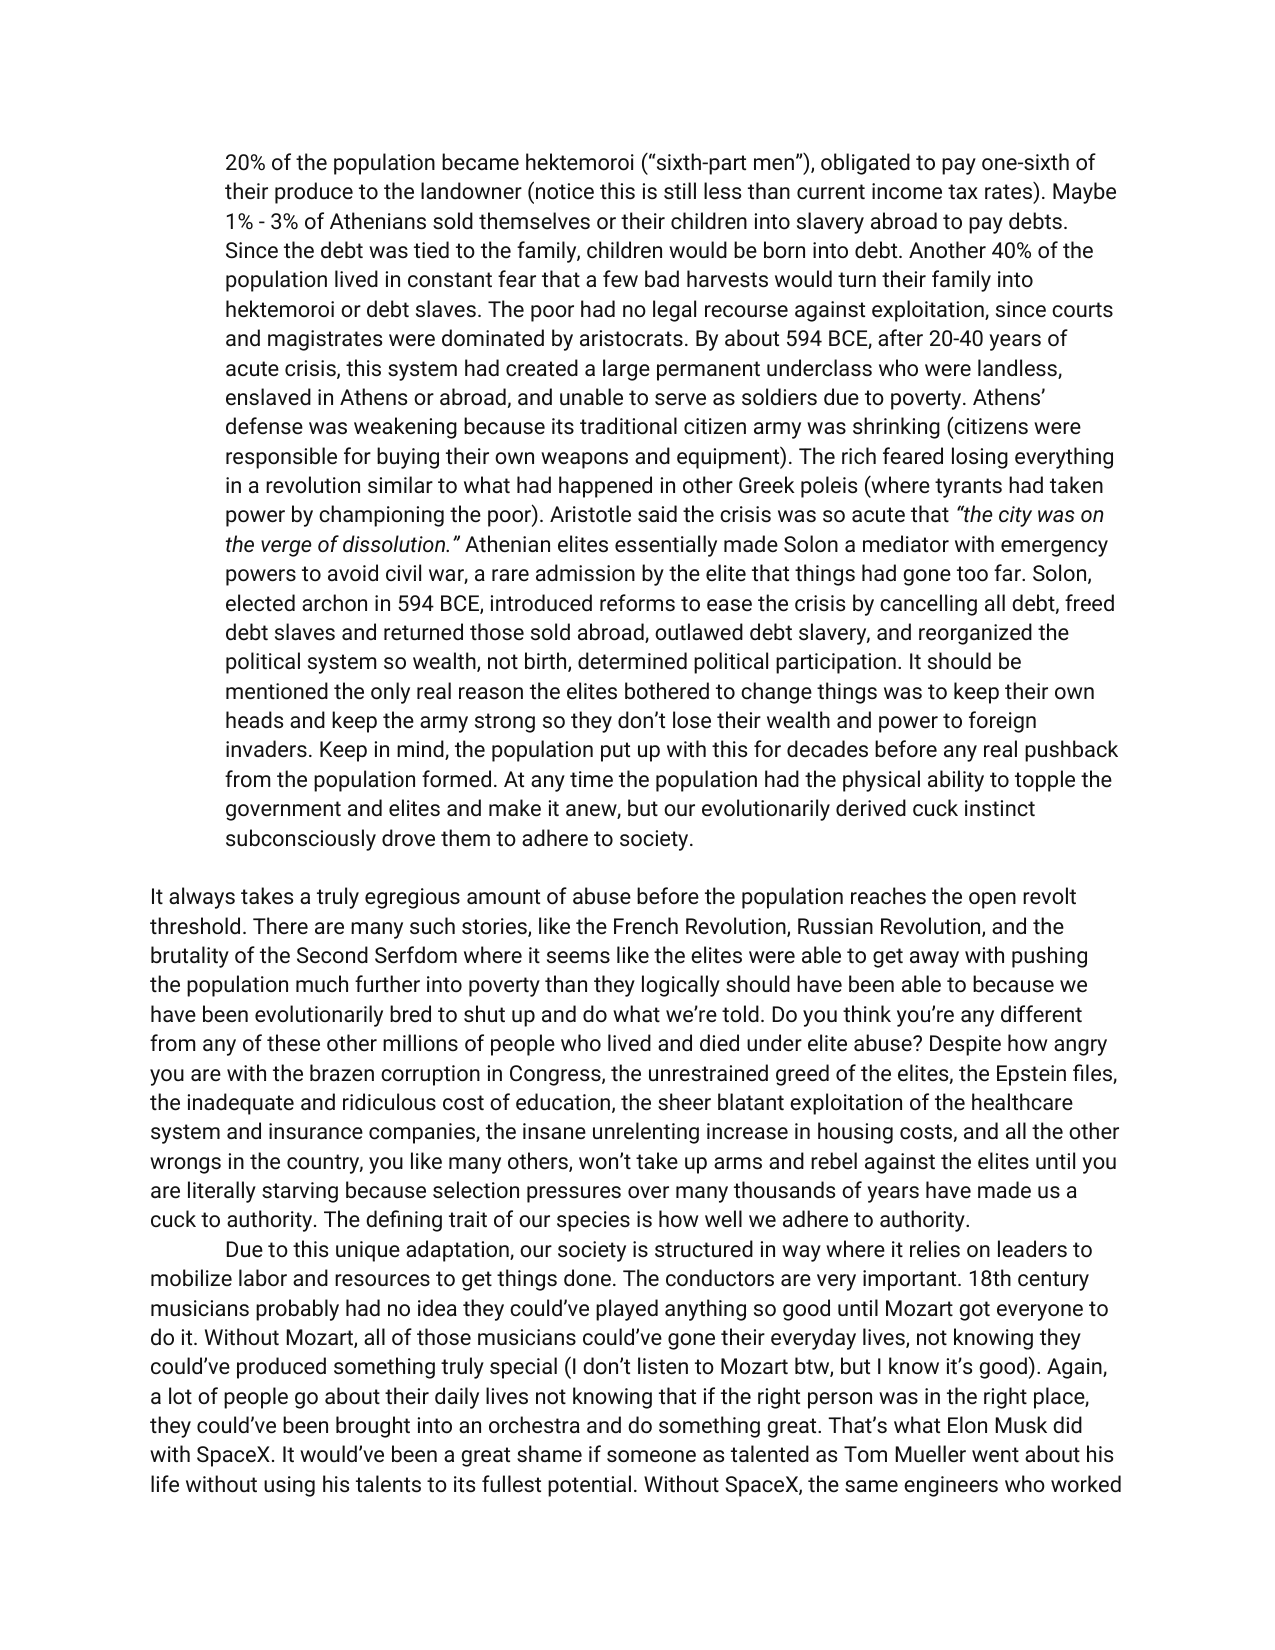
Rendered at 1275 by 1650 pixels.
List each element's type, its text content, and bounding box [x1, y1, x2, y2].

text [225, 150, 1125, 851]
text It always takes a truly egregious amount of abuse before the population reaches the open revolt threshold. There are many such stories, like the French Revolution, Russian Revolution, and the brutality of the Second Serfdom where it seems like the elites were able to get away with pushing the population much further into poverty than they logically should have been able to because we have been evolutionarily bred to shut up and do what we’re told. Do you think you’re any different from any of these other millions of people who lived and died under elite abuse? Despite how angry you are with the brazen corruption in Congress, the unrestrained greed of the elites, the Epstein files, the inadequate and ridiculous cost of education, the sheer blatant exploitation of the healthcare system and insurance companies, the insane unrelenting increase in housing costs, and all the other wrongs in the country, you like many others, won’t take up arms and rebel against the elites until you are literally starving because selection pressures over many thousands of years have made us a cuck to authority. The defining trait of our species is how well we adhere to authority. [150, 884, 1125, 1233]
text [150, 1237, 1125, 1497]
